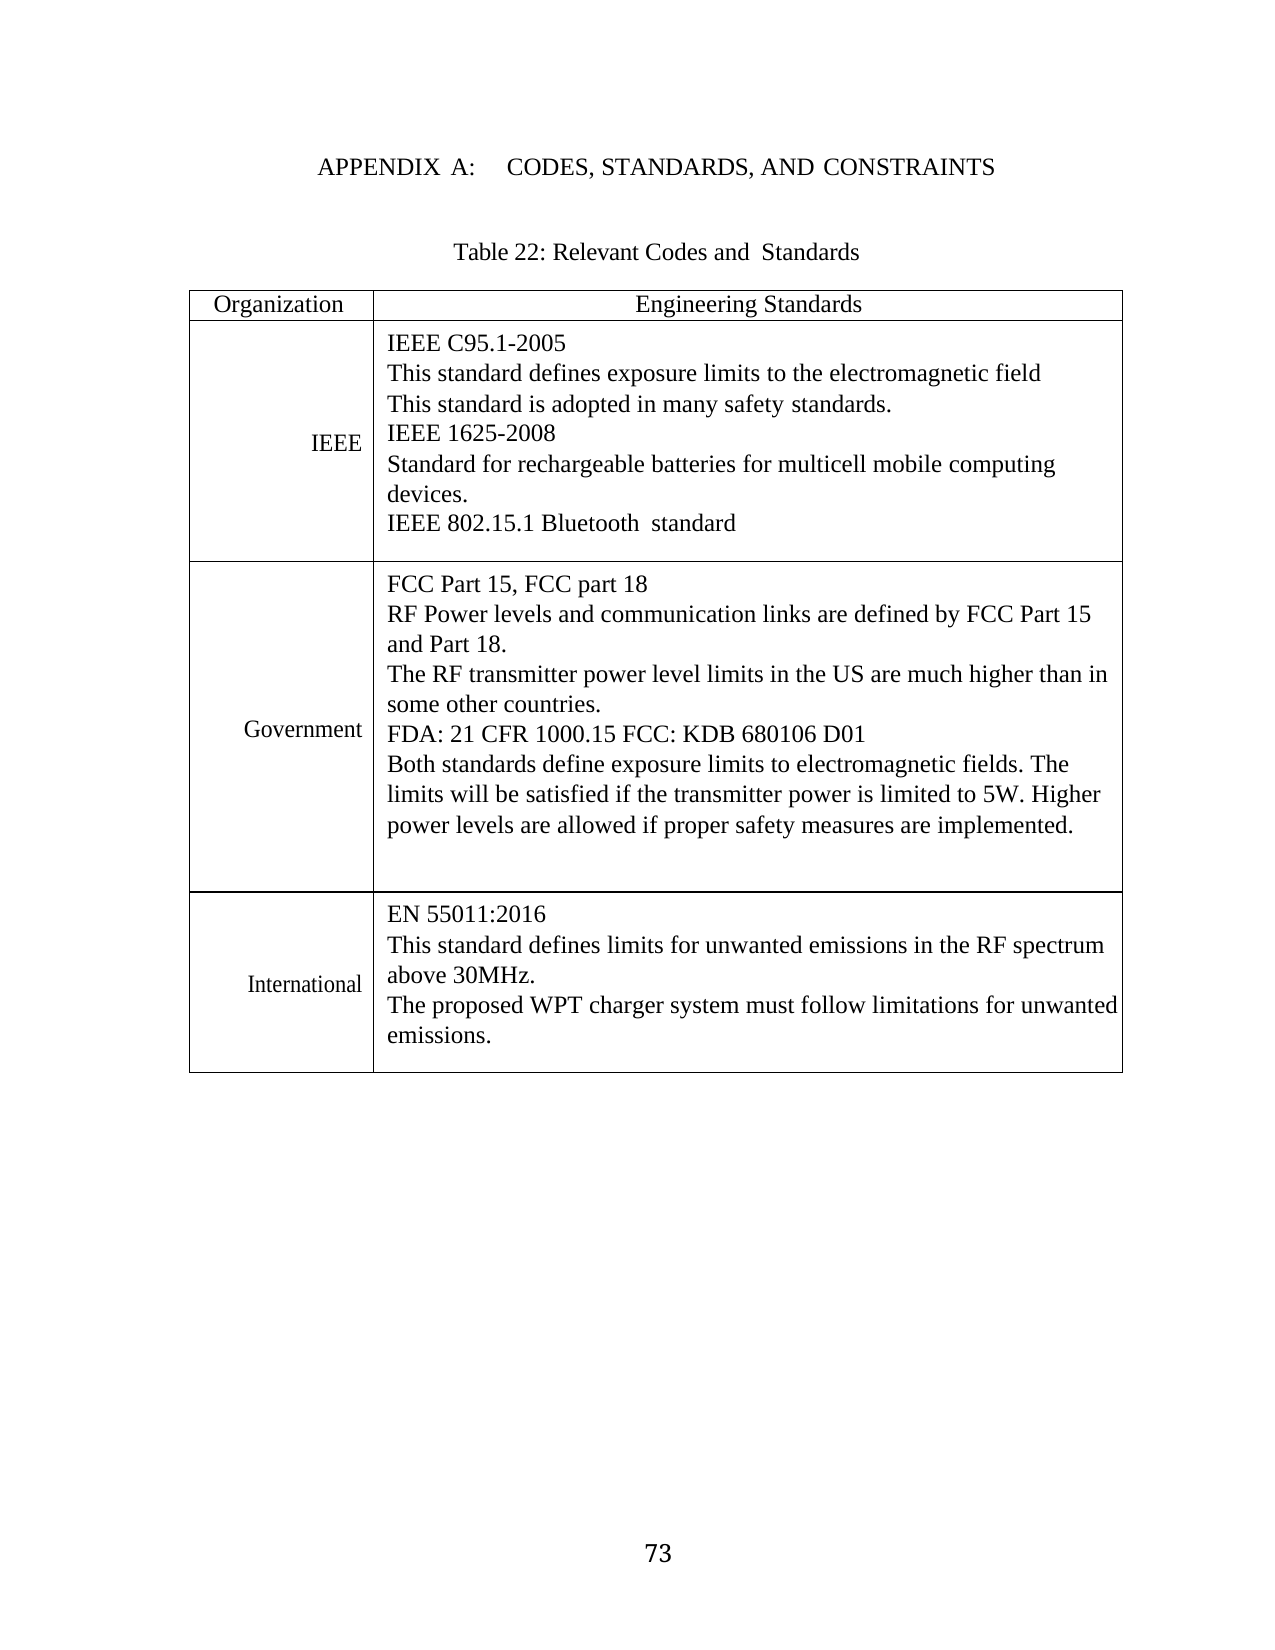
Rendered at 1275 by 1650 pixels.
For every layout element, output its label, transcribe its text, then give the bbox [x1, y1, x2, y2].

table_cell Government [190, 562, 373, 891]
table_cell EN 55011:2016 This standard defines limits for unwanted emissions in the RF spectrum above 30MHz. The proposed WPT charger system must follow limitations for unwanted emissions. [374, 893, 1122, 1072]
table_cell FCC Part 15, FCC part 18 RF Power levels and communication links are defined by FCC Part 15 and Part 18. The RF transmitter power level limits in the US are much higher than in some other countries. FDA: 21 CFR 1000.15 FCC: KDB 680106 D01 Both standards define exposure limits to electromagnetic fields. The limits will be satisfied if the transmitter power is limited to 5W. Higher power levels are allowed if proper safety measures are implemented. [374, 562, 1122, 891]
table_cell IEEE [190, 321, 373, 561]
table_cell International [190, 893, 373, 1072]
table_cell IEEE C95.1-2005 This standard defines exposure limits to the electromagnetic field This standard is adopted in many safety standards. IEEE 1625-2008 Standard for rechargeable batteries for multicell mobile computing devices. IEEE 802.15.1 Bluetooth standard [374, 321, 1122, 561]
text APPENDIX A: CODES, STANDARDS, AND CONSTRAINTS [171, 152, 1142, 181]
table_header Engineering Standards [374, 291, 1122, 320]
text Table 22: Relevant Codes and Standards [370, 237, 943, 266]
table_header Organization [190, 291, 373, 320]
